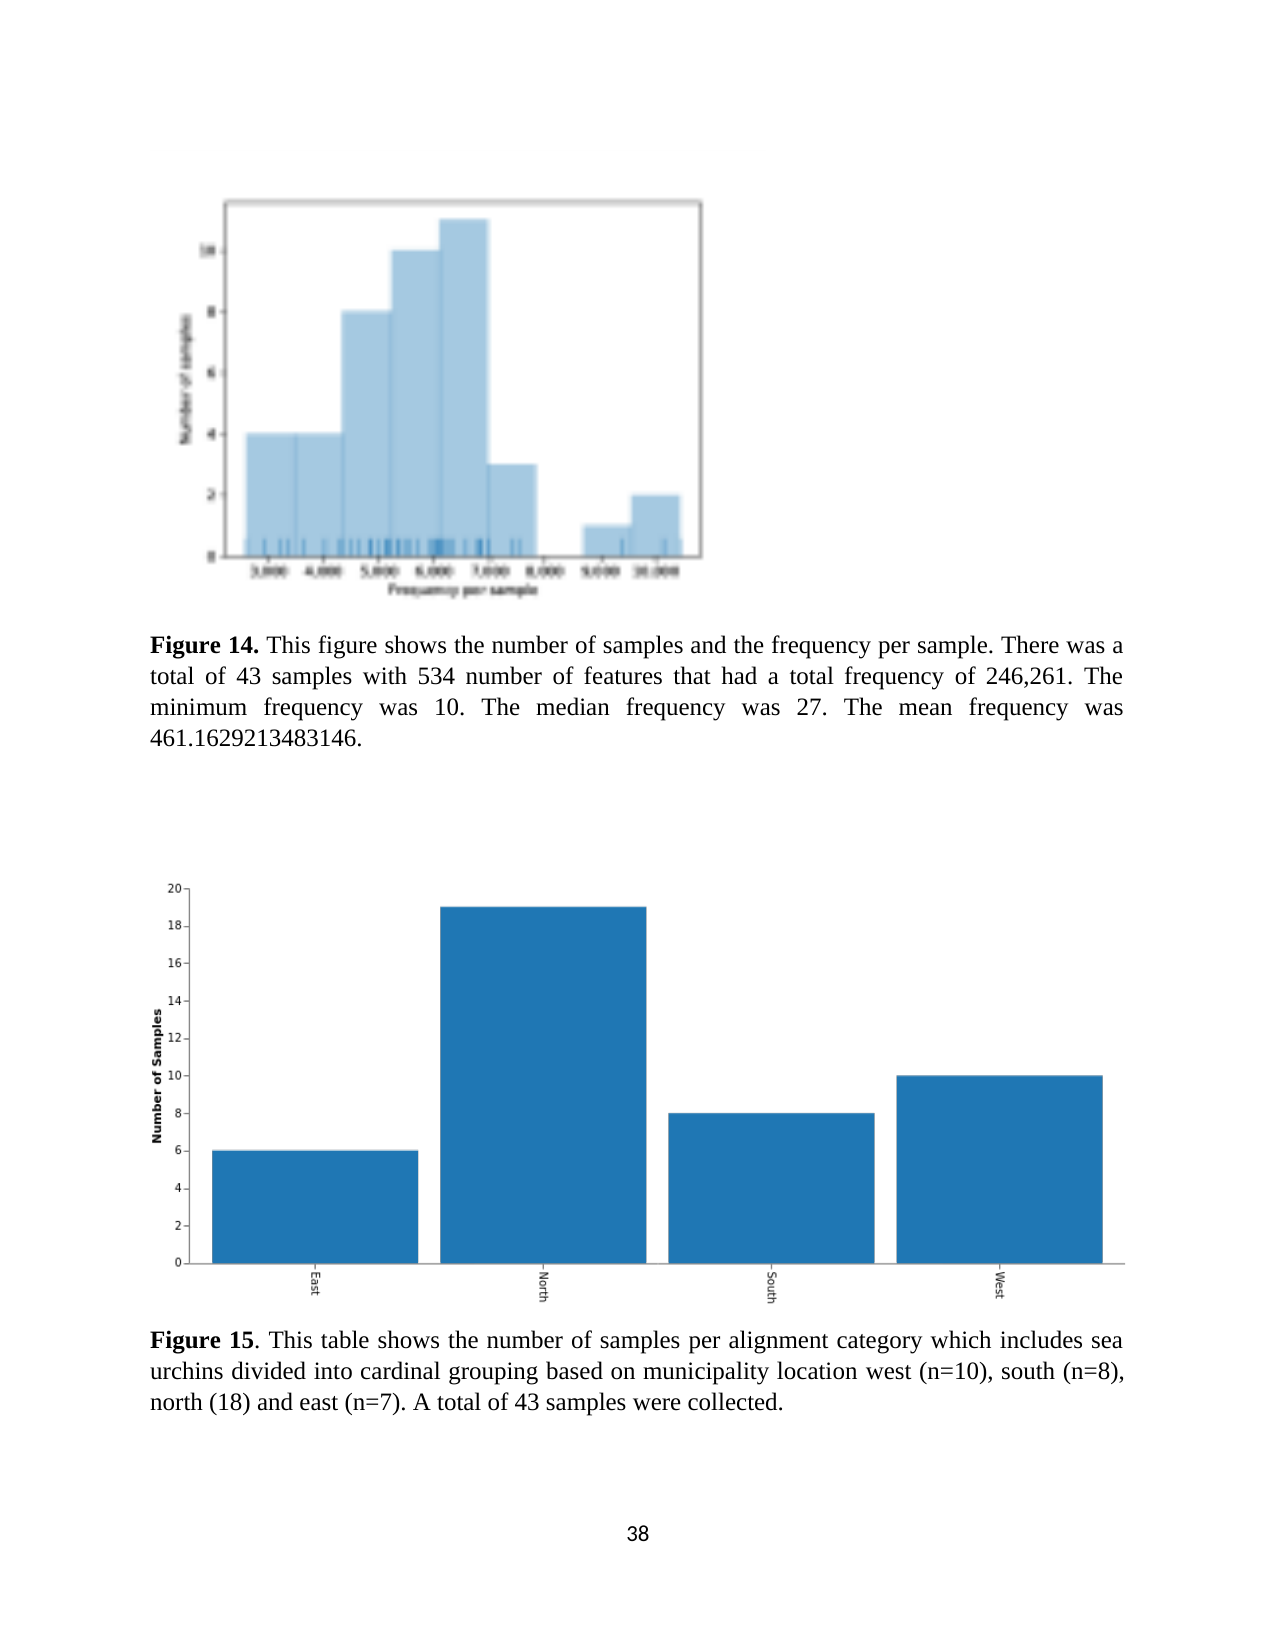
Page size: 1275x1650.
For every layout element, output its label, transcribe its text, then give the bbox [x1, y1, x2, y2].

text Figure 14. This figure shows the number of samples and the frequency per sample. There was a total of 43 samples with 534 number of features that had a total frequency of 246,261. The minimum frequency was 10. The median frequency was 27. The mean frequency was 461.1629213483146. [150, 630, 1125, 752]
text Figure 15. This table shows the number of samples per alignment category which includes sea urchins divided into cardinal grouping based on municipality location west (n=10), south (n=8), north (18) and east (n=7). A total of 43 samples were collected. [150, 1325, 1125, 1416]
picture [150, 866, 1125, 1307]
